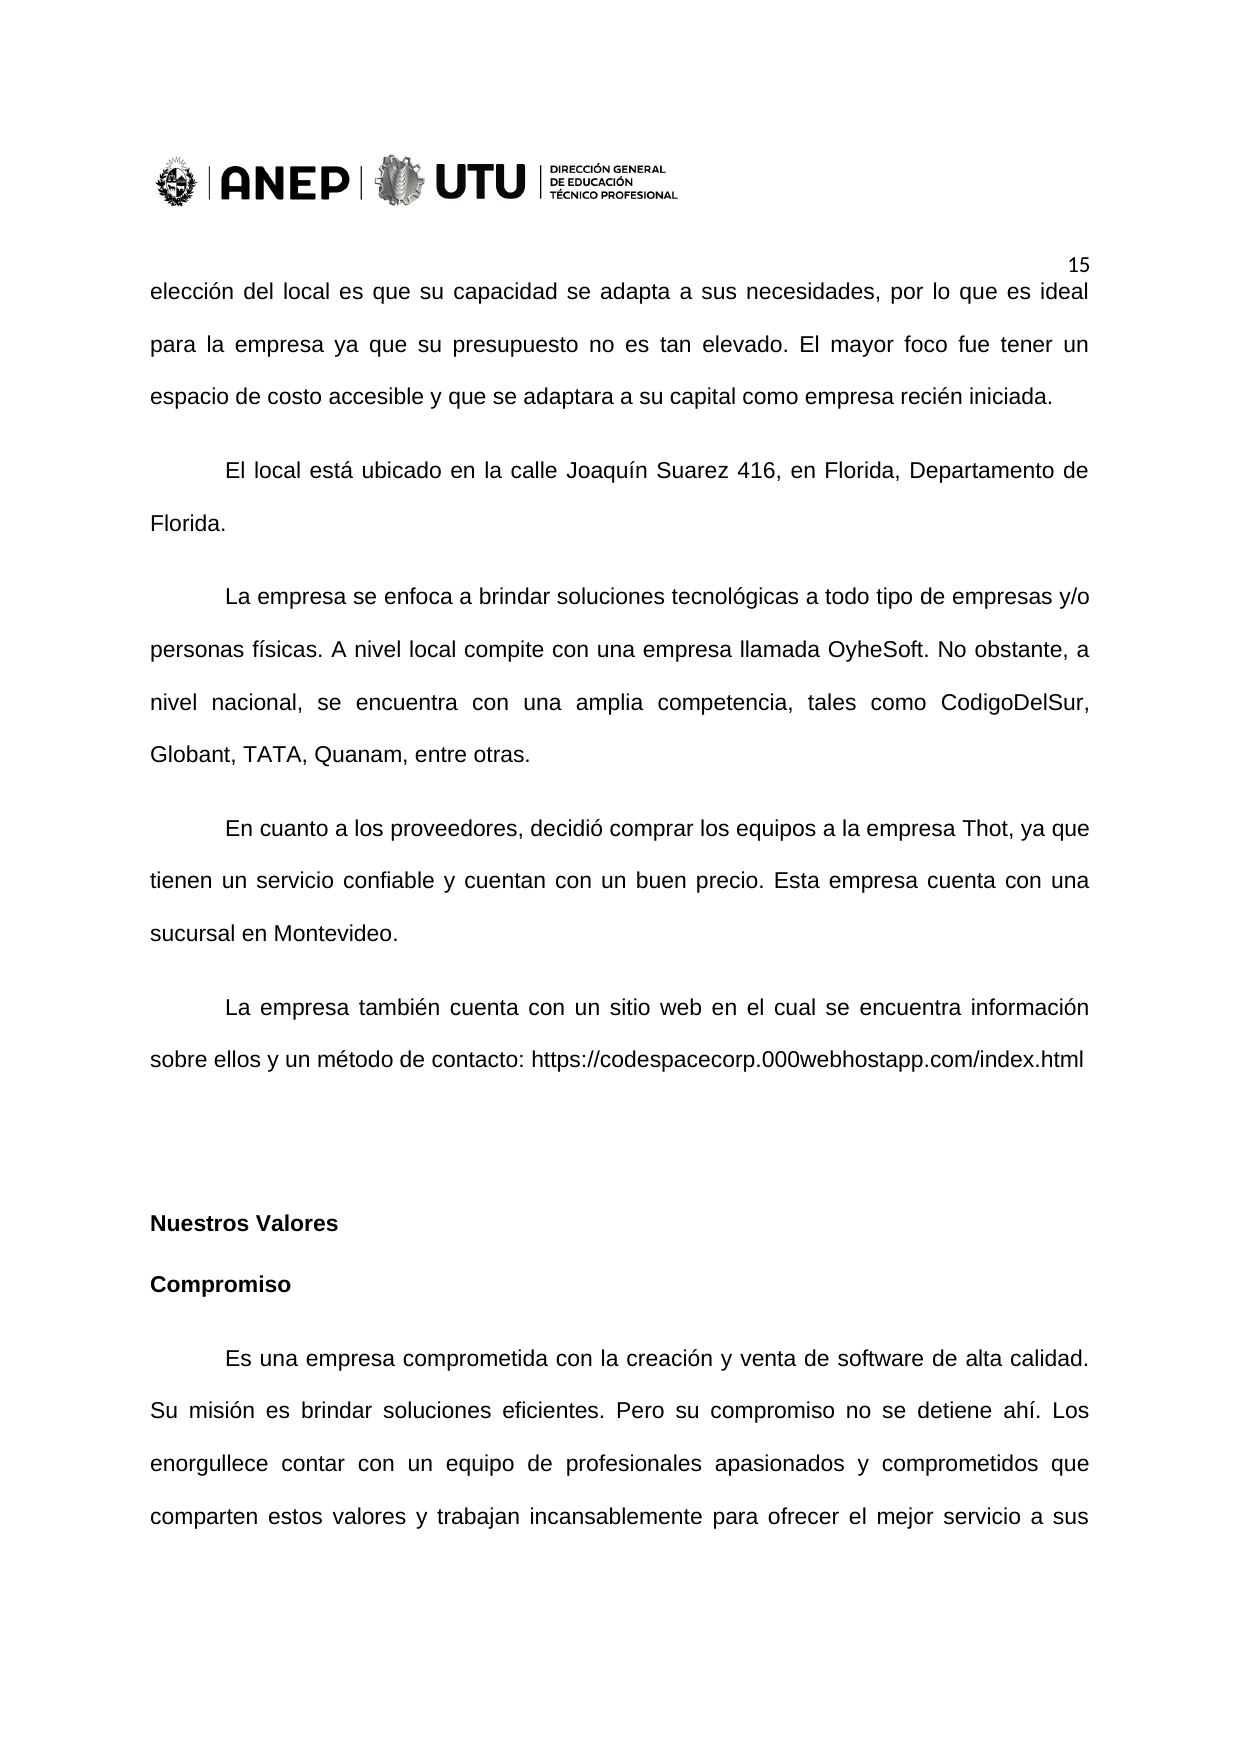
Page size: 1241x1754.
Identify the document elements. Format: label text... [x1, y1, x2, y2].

subtitle Nuestros Valores [150, 1210, 1090, 1236]
text En cuanto a los proveedores, decidió comprar los equipos a la empresa Thot, ya que tienen un servicio confiable y cuentan con un buen precio. Esta empresa cuenta con una sucursal en Montevideo. [150, 815, 1090, 946]
text Compromiso [150, 1271, 1090, 1297]
picture [150, 150, 691, 224]
text La empresa se enfoca a brindar soluciones tecnológicas a todo tipo de empresas y/o personas físicas. A nivel local compite con una empresa llamada OyheSoft. No obstante, a nivel nacional, se encuentra con una amplia competencia, tales como CodigoDelSur, Globant, TATA, Quanam, entre otras. [150, 583, 1090, 767]
text La empresa también cuenta con un sitio web en el cual se encuentra información sobre ellos y un método de contacto: https://codespacecorp.000webhostapp.com/index.html [150, 994, 1090, 1073]
text El local está ubicado en la calle Joaquín Suarez 416, en Florida, Departamento de Florida. [150, 457, 1090, 536]
